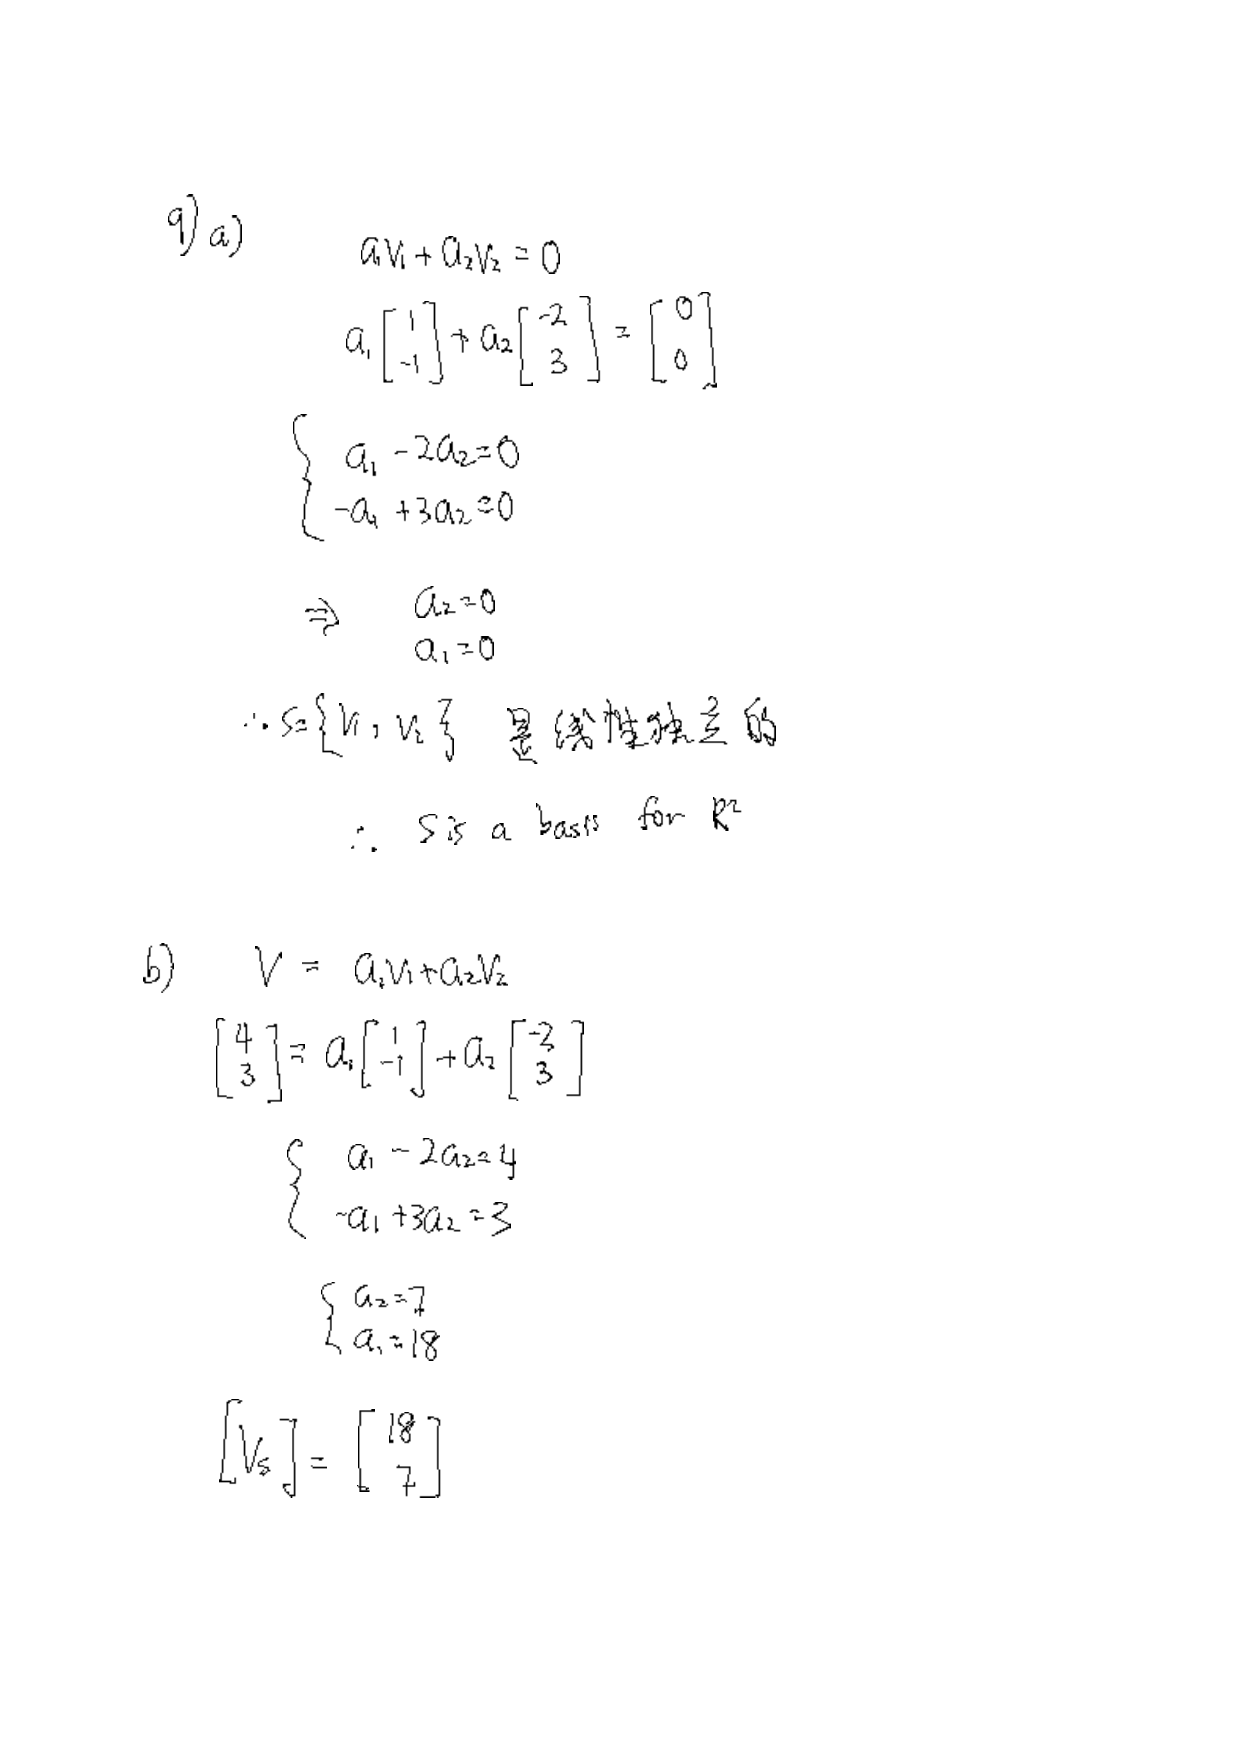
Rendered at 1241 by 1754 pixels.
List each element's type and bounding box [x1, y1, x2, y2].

picture [584, 815, 592, 836]
picture [305, 598, 339, 636]
picture [593, 815, 600, 831]
picture [415, 586, 495, 618]
picture [290, 1044, 305, 1063]
picture [539, 296, 630, 383]
picture [168, 194, 198, 256]
picture [507, 708, 539, 764]
picture [321, 1282, 440, 1361]
picture [650, 292, 717, 391]
picture [492, 823, 513, 842]
picture [255, 946, 282, 987]
picture [282, 693, 454, 762]
picture [302, 961, 320, 972]
picture [389, 1412, 442, 1498]
picture [216, 1018, 282, 1105]
picture [554, 821, 580, 839]
picture [357, 1409, 375, 1492]
picture [326, 1019, 584, 1101]
picture [638, 796, 685, 830]
picture [392, 1138, 516, 1180]
picture [415, 636, 494, 664]
picture [355, 953, 508, 989]
picture [219, 1399, 327, 1498]
picture [361, 236, 560, 274]
picture [244, 713, 268, 731]
picture [336, 1202, 511, 1238]
picture [143, 943, 174, 993]
picture [555, 696, 776, 751]
picture [419, 814, 439, 843]
picture [287, 1139, 306, 1239]
picture [713, 797, 743, 831]
picture [293, 414, 519, 543]
picture [536, 803, 553, 835]
picture [346, 301, 533, 386]
picture [448, 816, 466, 845]
picture [351, 826, 377, 852]
picture [210, 215, 242, 259]
picture [348, 1144, 374, 1170]
